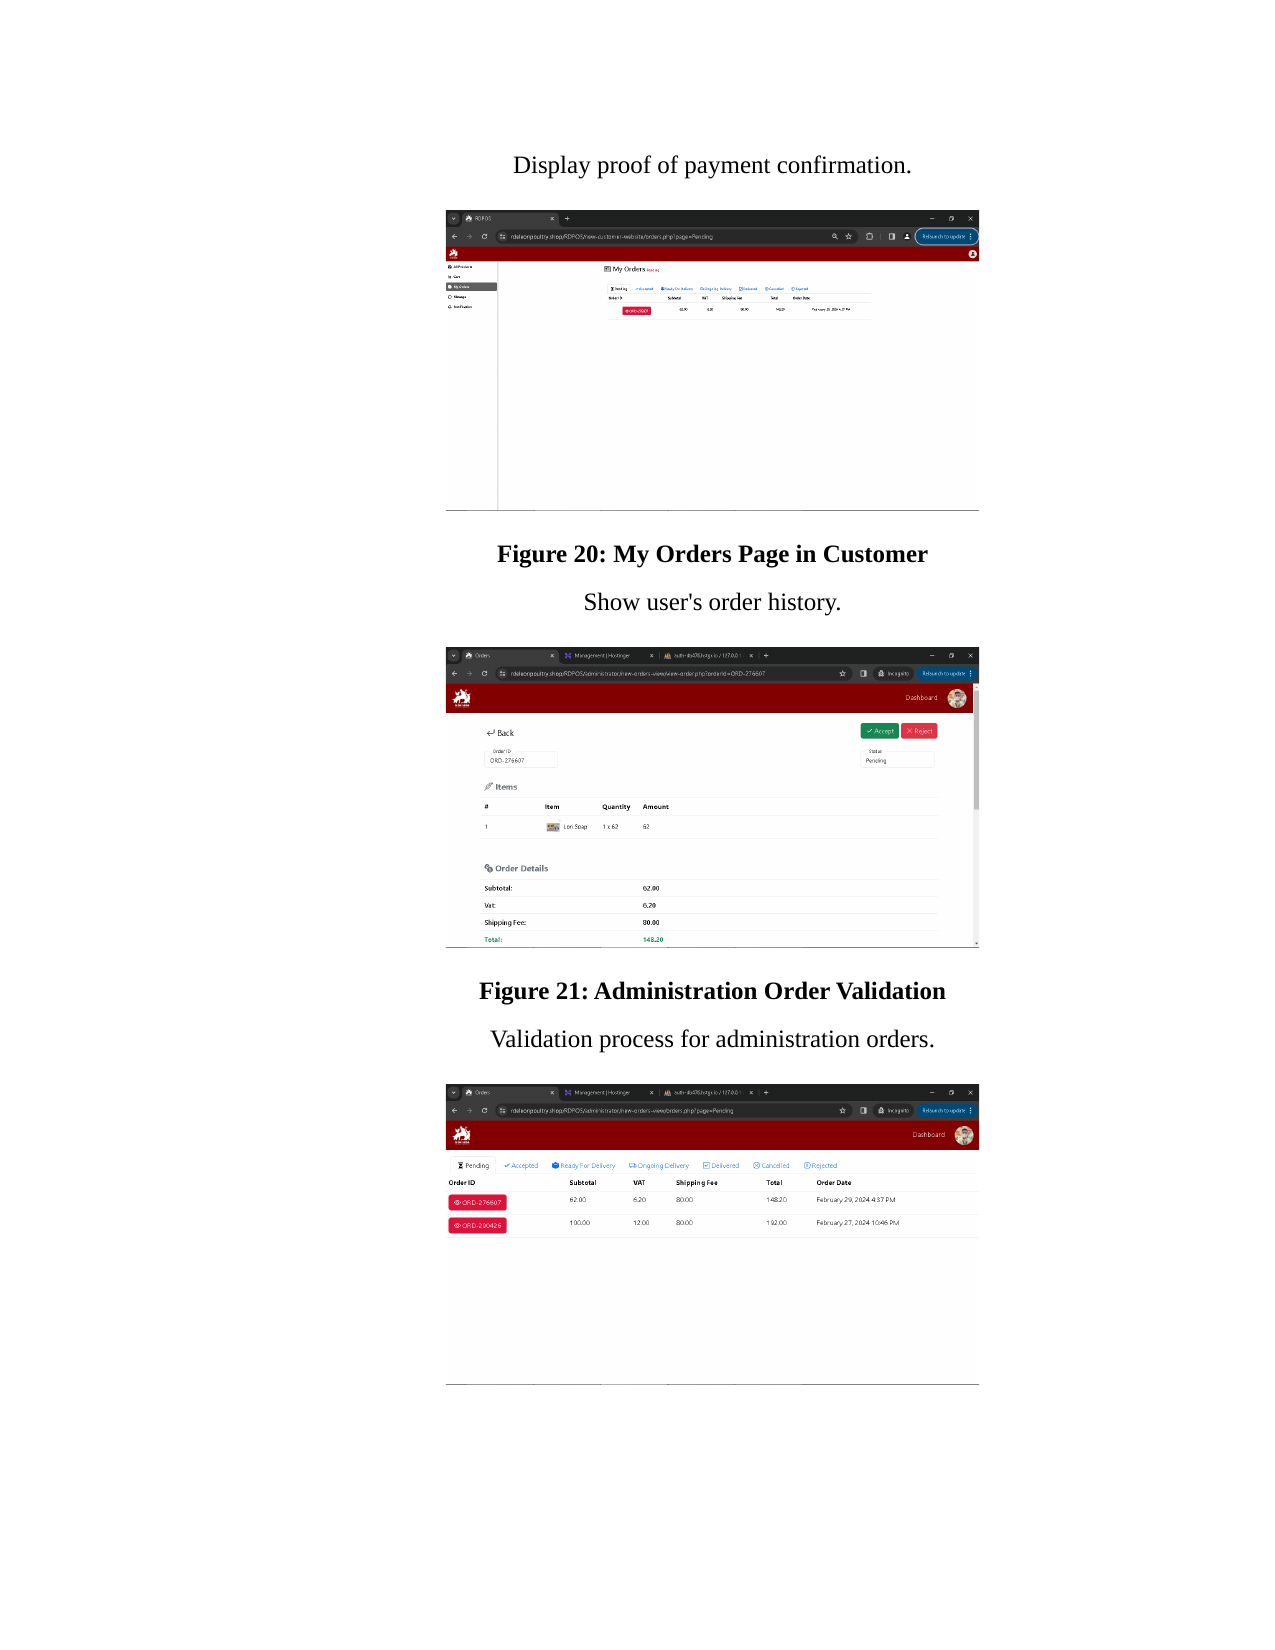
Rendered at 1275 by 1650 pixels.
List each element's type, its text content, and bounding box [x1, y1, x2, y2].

text Display proof of payment confirmation. [255, 150, 1095, 179]
text Show user's order history. [255, 587, 1095, 616]
text Figure 21: Administration Order Validation [255, 976, 1095, 1005]
text Figure 20: My Orders Page in Customer [255, 539, 1095, 568]
picture [445, 210, 980, 511]
picture [445, 1084, 980, 1385]
picture [445, 647, 980, 948]
text Validation process for administration orders. [255, 1024, 1095, 1053]
